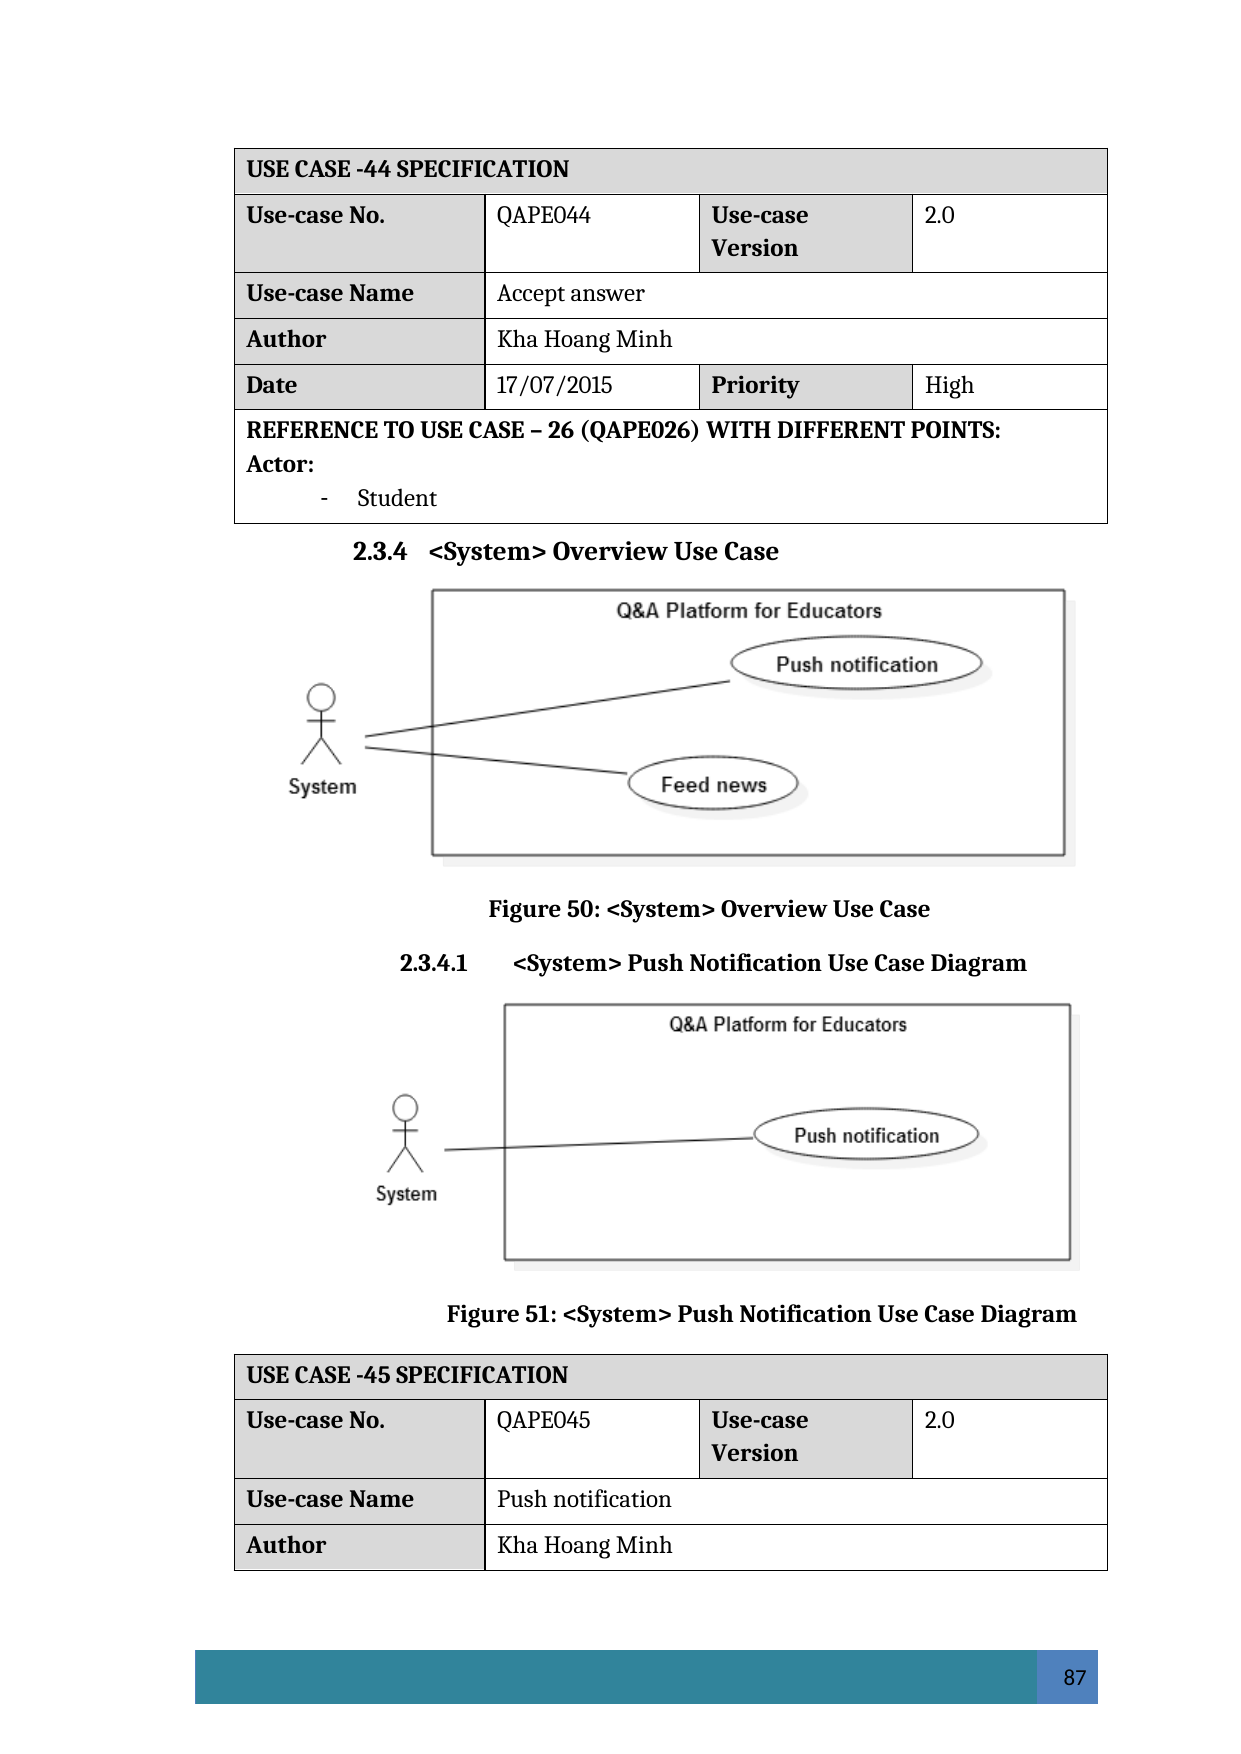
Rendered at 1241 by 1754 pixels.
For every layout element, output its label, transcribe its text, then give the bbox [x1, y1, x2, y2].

table_cell Use-case No. [235, 195, 484, 272]
table_cell 2.0 [913, 1400, 1107, 1478]
table_cell Kha Hoang Minh [486, 319, 1107, 364]
table_cell Author [235, 319, 484, 364]
table_cell 17/07/2015 [486, 365, 699, 409]
table_cell Push notification [486, 1479, 1107, 1524]
table_cell High [913, 365, 1107, 409]
table_cell Use-case No. [235, 1400, 484, 1478]
table_cell Use-case Version [700, 195, 912, 272]
table_cell Date [235, 365, 484, 409]
table_cell QAPE045 [486, 1400, 699, 1478]
table_cell Use-case Version [700, 1400, 912, 1478]
table_cell 2.0 [913, 195, 1107, 272]
table_cell Use-case Name [235, 1479, 484, 1524]
table_cell Author [235, 1525, 484, 1569]
table_cell Use-case Name [235, 273, 484, 318]
table_cell QAPE044 [486, 195, 699, 272]
subtitle <System> Push Notification Use Case Diagram [400, 949, 1122, 978]
table_cell Kha Hoang Minh [486, 1525, 1107, 1569]
table_cell Priority [700, 365, 912, 409]
table_cell Accept answer [486, 273, 1107, 318]
table_cell REFERENCE TO USE CASE – 26 (QAPE026) WITH DIFFERENT POINTS: Actor: Student [235, 410, 1107, 523]
text Figure 50: <System> Overview Use Case [222, 895, 1122, 924]
table_header USE CASE -45 SPECIFICATION [235, 1355, 1107, 1399]
subtitle <System> Overview Use Case [353, 536, 1122, 568]
text Figure 51: <System> Push Notification Use Case Diagram [372, 1300, 1122, 1328]
picture [354, 990, 1084, 1275]
table_header USE CASE -44 SPECIFICATION [235, 149, 1107, 193]
picture [264, 576, 1080, 871]
